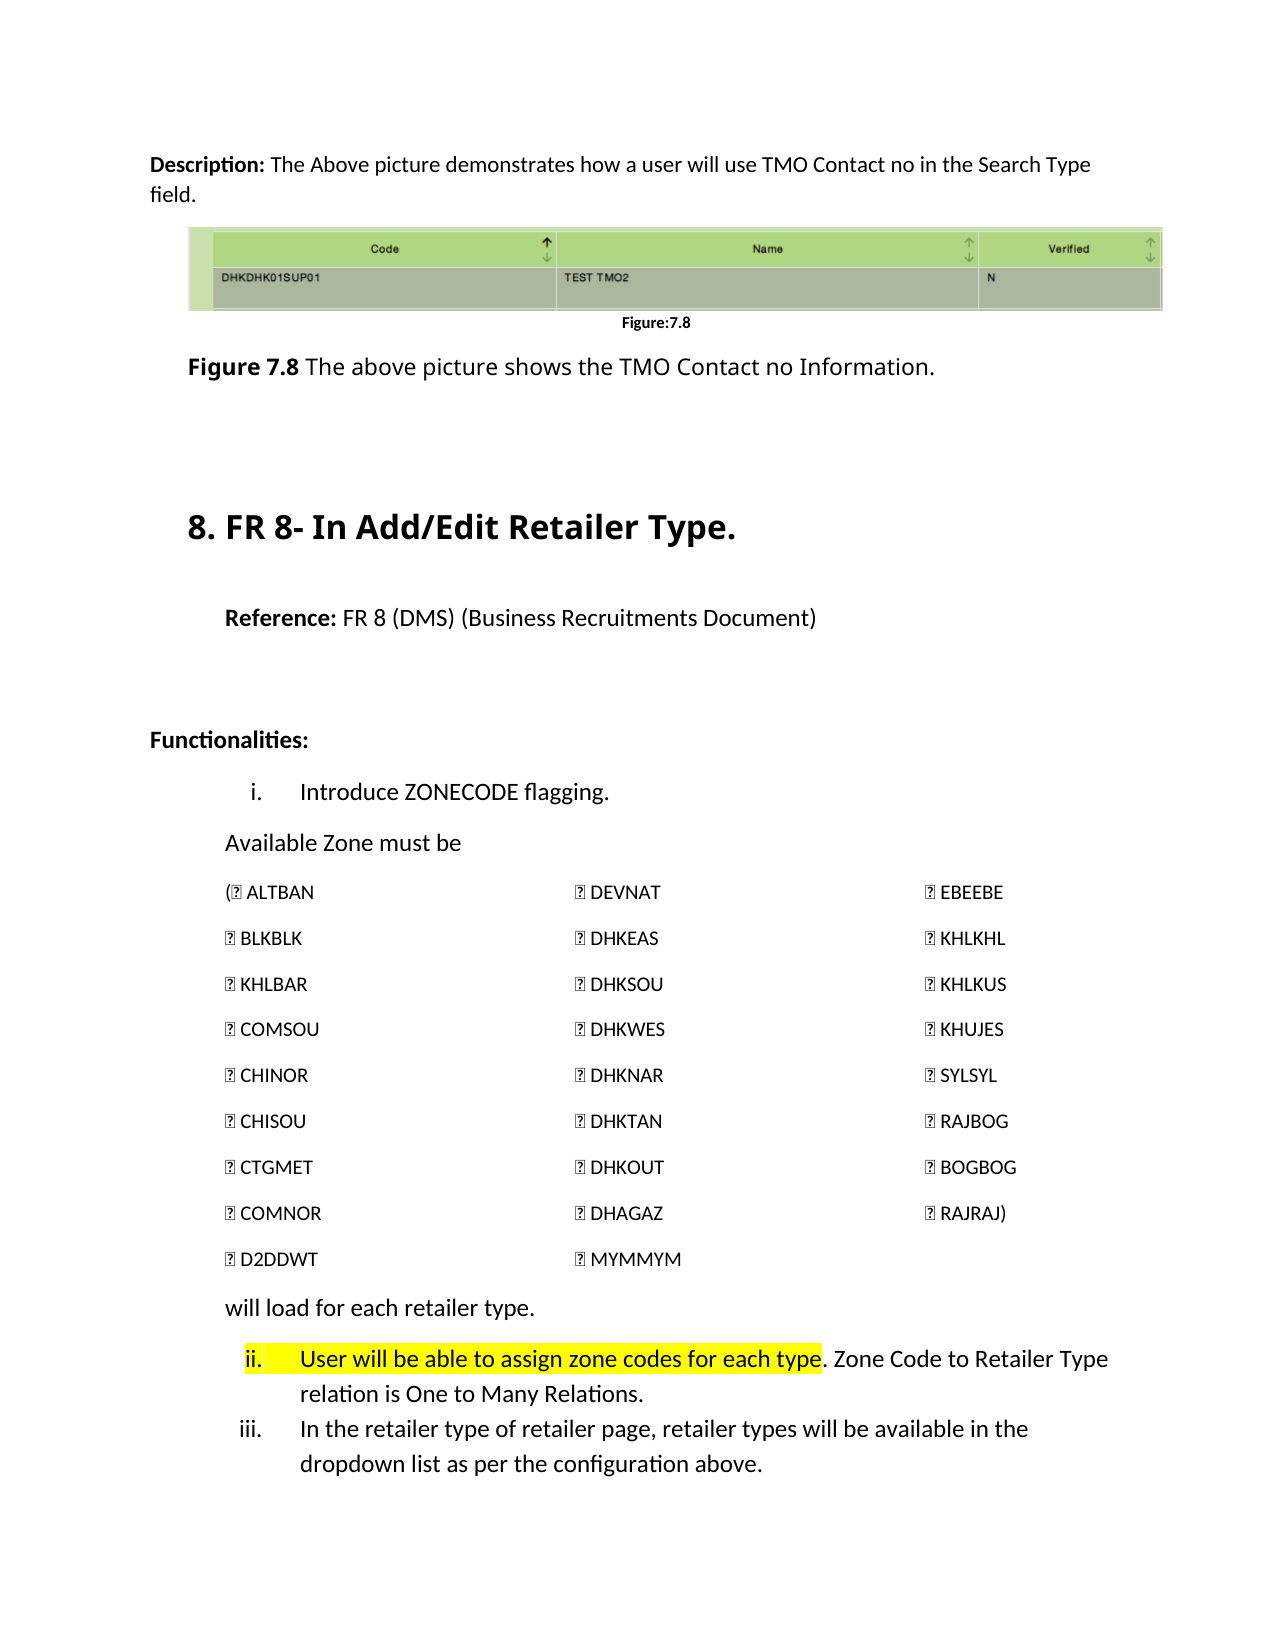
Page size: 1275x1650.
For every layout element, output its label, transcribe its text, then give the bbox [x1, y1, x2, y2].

text  EBEEBE [925, 879, 1125, 904]
text  BOGBOG [925, 1154, 1125, 1179]
text Available Zone must be [225, 827, 1125, 858]
text Functionalities: [150, 724, 1125, 755]
text ( ALTBAN [225, 879, 425, 904]
text  SYLSYL [925, 1062, 1125, 1088]
text  RAJBOG [925, 1108, 1125, 1134]
text will load for each retailer type. [225, 1292, 1125, 1322]
text Figure 7.8 The above picture shows the TMO Contact no Information. [187, 351, 1125, 382]
text  RAJRAJ) [925, 1200, 1125, 1225]
text Description: The Above picture demonstrates how a user will use TMO Contact no in the Search Type field. [150, 150, 1125, 208]
list Introduce ZONECODE flagging. [262, 776, 1125, 806]
text  KHLBAR [225, 971, 425, 996]
text  CTGMET [225, 1154, 425, 1179]
text  BLKBLK [225, 925, 425, 950]
text  KHUJES [925, 1017, 1125, 1042]
text Figure:7.8 [187, 311, 1125, 333]
text  DHKOUT [575, 1154, 775, 1179]
text  COMNOR [225, 1200, 425, 1225]
text  COMSOU [225, 1017, 425, 1042]
text  CHINOR [225, 1062, 425, 1088]
text  DHKNAR [575, 1062, 775, 1088]
text  DEVNAT [575, 879, 775, 904]
text  DHKSOU [575, 971, 775, 996]
text  DHKWES [575, 1017, 775, 1042]
picture [187, 227, 1163, 311]
list User will be able to assign zone codes for each type. Zone Code to Retailer Type relation is One to Many Relations. [262, 1343, 1125, 1409]
list Reference: FR 8 (DMS) (Business Recruitments Document) [225, 602, 1125, 633]
text  DHKTAN [575, 1108, 775, 1134]
text  DHKEAS [575, 925, 775, 950]
list In the retailer type of retailer page, retailer types will be available in the dropdown list as per the configuration above. [262, 1413, 1125, 1479]
text  MYMMYM [575, 1246, 775, 1271]
text  D2DDWT [225, 1246, 425, 1271]
text  CHISOU [225, 1108, 425, 1134]
text  DHAGAZ [575, 1200, 775, 1225]
text  KHLKUS [925, 971, 1125, 996]
text  KHLKHL [925, 925, 1125, 950]
subtitle FR 8- In Add/Edit Retailer Type. [187, 503, 1125, 549]
